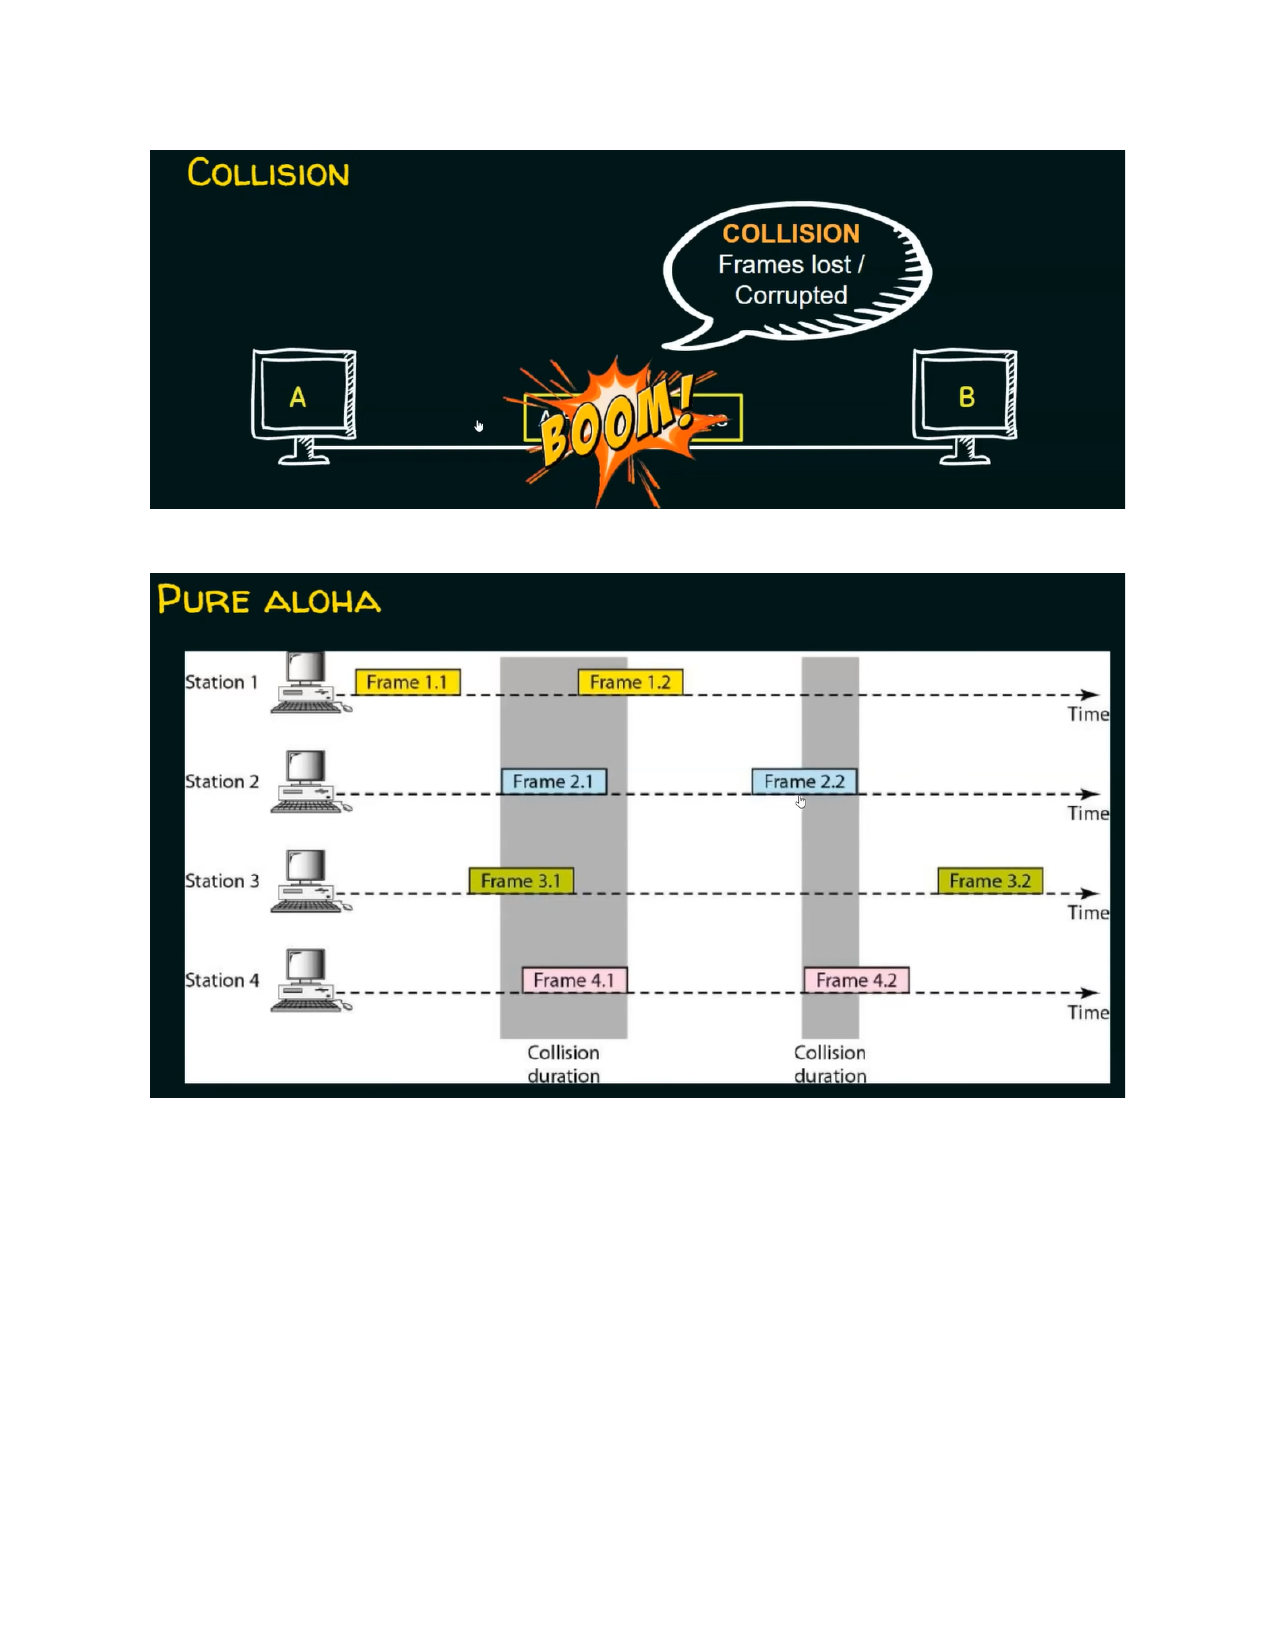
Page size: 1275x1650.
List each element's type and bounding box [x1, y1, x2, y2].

picture [150, 573, 1125, 1098]
picture [150, 150, 1125, 509]
